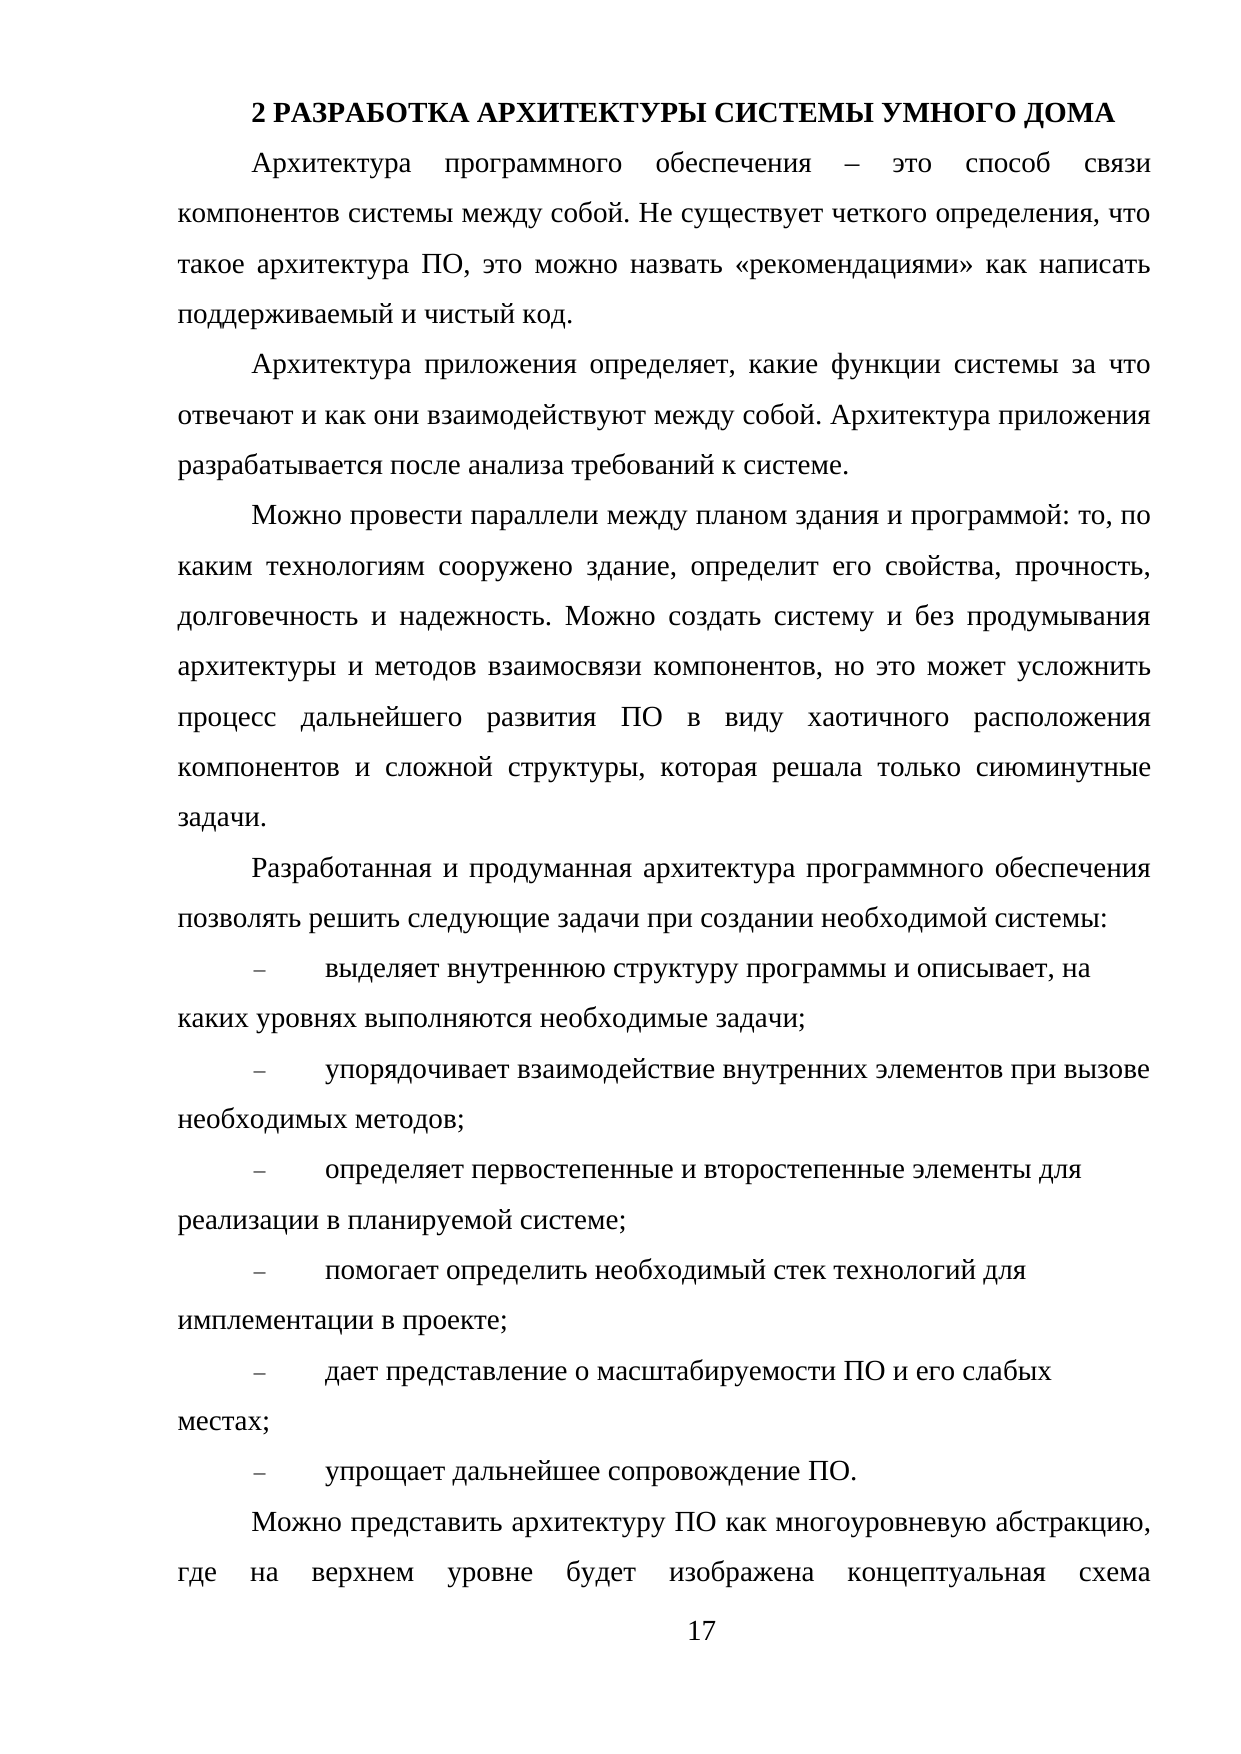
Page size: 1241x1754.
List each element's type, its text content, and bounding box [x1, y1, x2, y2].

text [177, 1504, 1152, 1588]
text Архитектура программного обеспечения – это способ связи компонентов системы между собой. Не существует четкого определения, что такое архитектура ПО, это можно назвать «рекомендациями» как написать поддерживаемый и чистый код. [177, 145, 1152, 330]
text Архитектура приложения определяет, какие функции системы за что отвечают и как они взаимодействуют между собой. Архитектура приложения разрабатывается после анализа требований к системе. [177, 347, 1152, 481]
text Можно провести параллели между планом здания и программой: то, по каким технологиям сооружено здание, определит его свойства, прочность, долговечность и надежность. Можно создать систему и без продумывания архитектуры и методов взаимосвязи компонентов, но это может усложнить процесс дальнейшего развития ПО в виду хаотичного расположения компонентов и сложной структуры, которая решала только сиюминутные задачи. [177, 497, 1152, 833]
list упрощает дальнейшее сопровождение ПО. [177, 1453, 1152, 1487]
list помогает определить необходимый стек технологий для имплементации в проекте; [177, 1252, 1152, 1336]
list дает представление о масштабируемости ПО и его слабых местах; [177, 1353, 1152, 1437]
list выделяет внутреннюю структуру программы и описывает, на каких уровнях выполняются необходимые задачи; [177, 950, 1152, 1034]
text Разработанная и продуманная архитектура программного обеспечения позволять решить следующие задачи при создании необходимой системы: [177, 850, 1152, 933]
subtitle 2 РАЗРАБОТКА АРХИТЕКТУРЫ СИСТЕМЫ УМНОГО ДОМА [177, 95, 1152, 128]
list упорядочивает взаимодействие внутренних элементов при вызове необходимых методов; [177, 1051, 1152, 1135]
list определяет первостепенные и второстепенные элементы для реализации в планируемой системе; [177, 1152, 1152, 1235]
